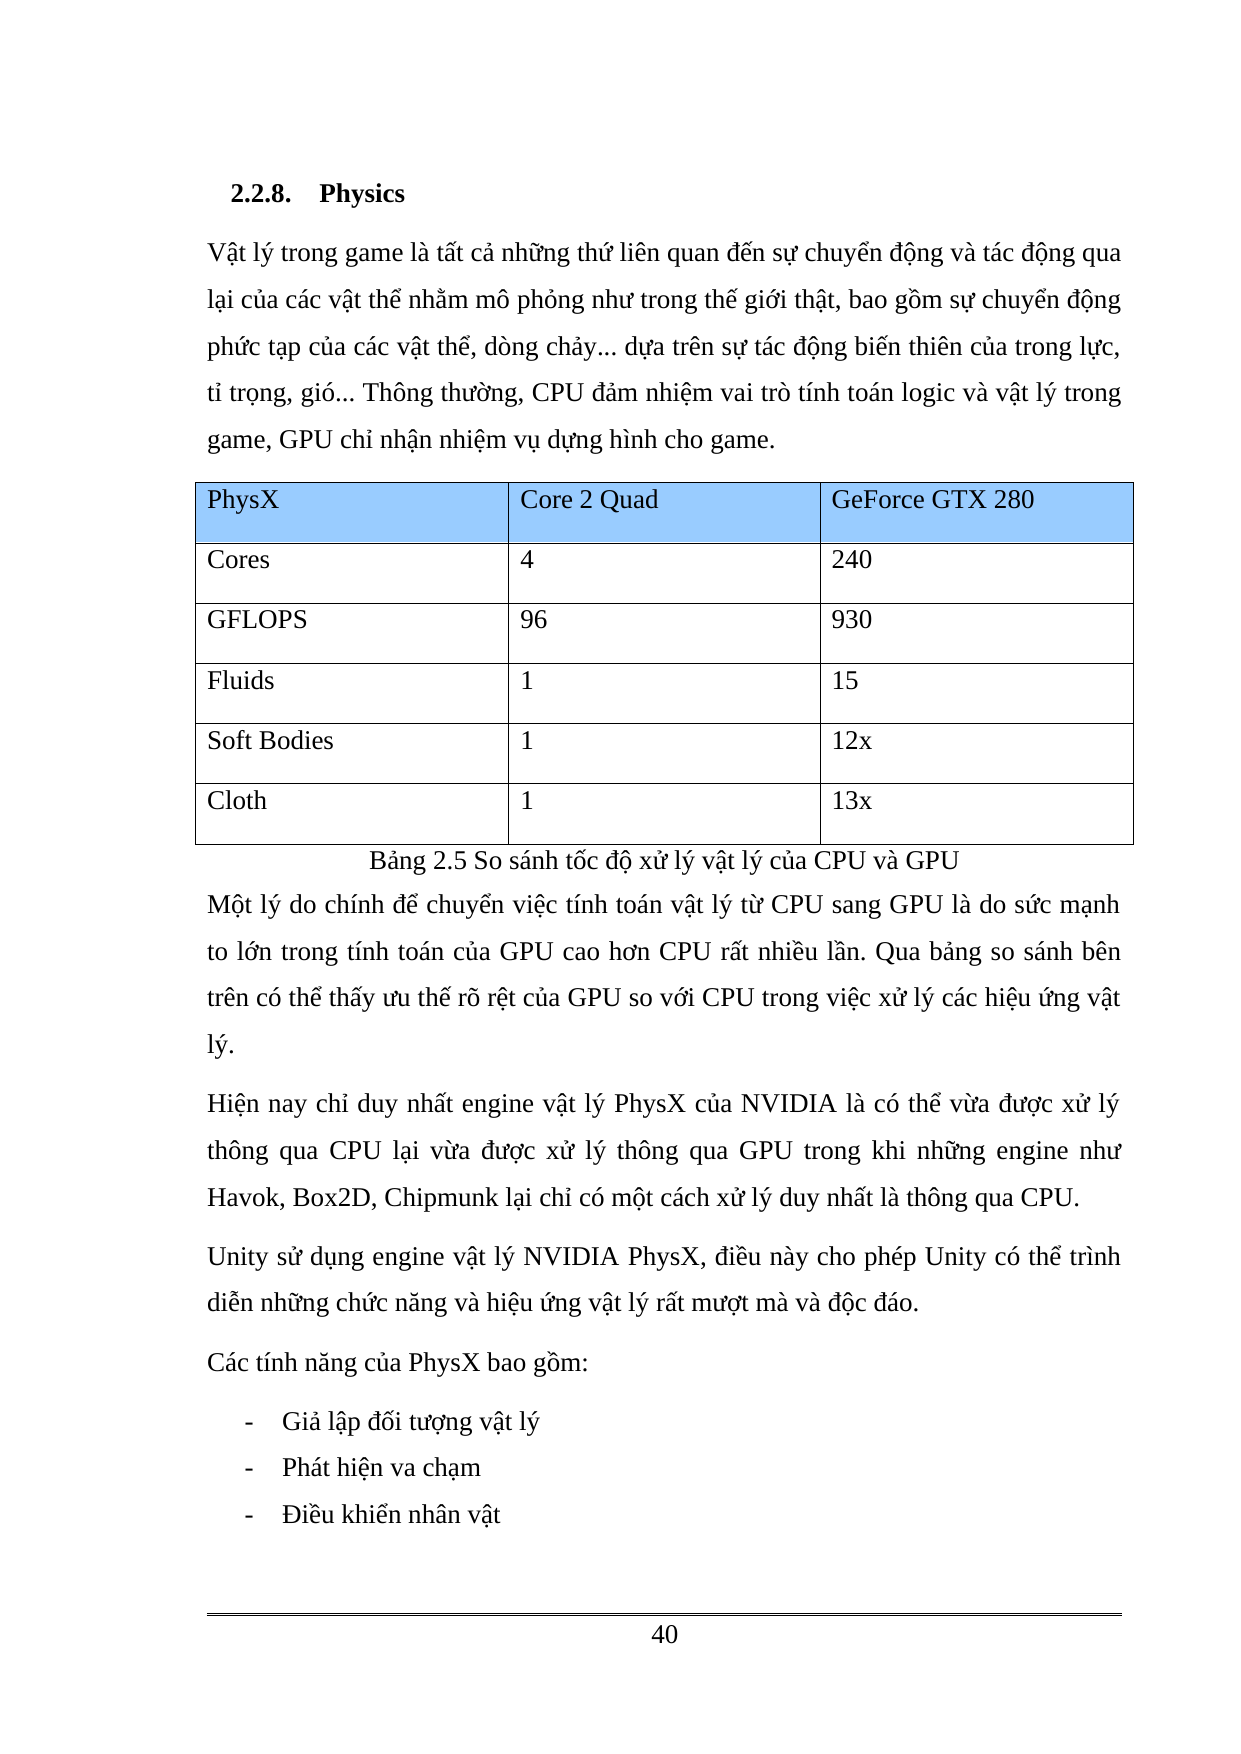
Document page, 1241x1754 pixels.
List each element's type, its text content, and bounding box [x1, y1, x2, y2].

table_cell 240 [821, 544, 1133, 603]
text Hiện nay chỉ duy nhất engine vật lý PhysX của NVIDIA là có thể vừa được xử lý thông qua CPU lại vừa được xử lý thông qua GPU trong khi những engine như Havok, Box2D, Chipmunk lại chỉ có một cách xử lý duy nhất là thông qua CPU. [207, 1087, 1122, 1212]
table_header GeForce GTX 280 [821, 483, 1133, 542]
table_cell 1 [509, 664, 820, 723]
subtitle Physics [230, 177, 1122, 208]
text Bảng 2.5 So sánh tốc độ xử lý vật lý của CPU và GPU [207, 845, 1122, 876]
table_cell 96 [509, 604, 820, 663]
table_cell 12x [821, 724, 1133, 783]
table_cell 4 [509, 544, 820, 603]
list Điều khiển nhân vật [244, 1498, 1122, 1529]
table_cell 930 [821, 604, 1133, 663]
table_cell Cores [196, 544, 508, 603]
text Unity sử dụng engine vật lý NVIDIA PhysX, điều này cho phép Unity có thể trình diễn những chức năng và hiệu ứng vật lý rất mượt mà và độc đáo. [207, 1240, 1122, 1318]
table_cell 13x [821, 784, 1133, 843]
table_cell 15 [821, 664, 1133, 723]
text Vật lý trong game là tất cả những thứ liên quan đến sự chuyển động và tác động qua lại của các vật thể nhằm mô phỏng như trong thế giới thật, bao gồm sự chuyển động phức tạp của các vật thể, dòng chảy... dựa trên sự tác động biến thiên của trong lực, tỉ trọng, gió... Thông thường, CPU đảm nhiệm vai trò tính toán logic và vật lý trong game, GPU chỉ nhận nhiệm vụ dựng hình cho game. [207, 236, 1122, 454]
table_cell Cloth [196, 784, 508, 843]
table_cell 1 [509, 784, 820, 843]
table_cell GFLOPS [196, 604, 508, 663]
table_header PhysX [196, 483, 508, 542]
table_cell Soft Bodies [196, 724, 508, 783]
list Phát hiện va chạm [244, 1451, 1122, 1483]
text Các tính năng của PhysX bao gồm: [207, 1346, 1122, 1377]
list Giả lập đối tượng vật lý [244, 1405, 1122, 1436]
text Một lý do chính để chuyển việc tính toán vật lý từ CPU sang GPU là do sức mạnh to lớn trong tính toán của GPU cao hơn CPU rất nhiều lần. Qua bảng so sánh bên trên có thể thấy ưu thế rõ rệt của GPU so với CPU trong việc xử lý các hiệu ứng vật lý. [207, 888, 1122, 1059]
table_header Core 2 Quad [509, 483, 820, 542]
table_cell 1 [509, 724, 820, 783]
table_cell Fluids [196, 664, 508, 723]
